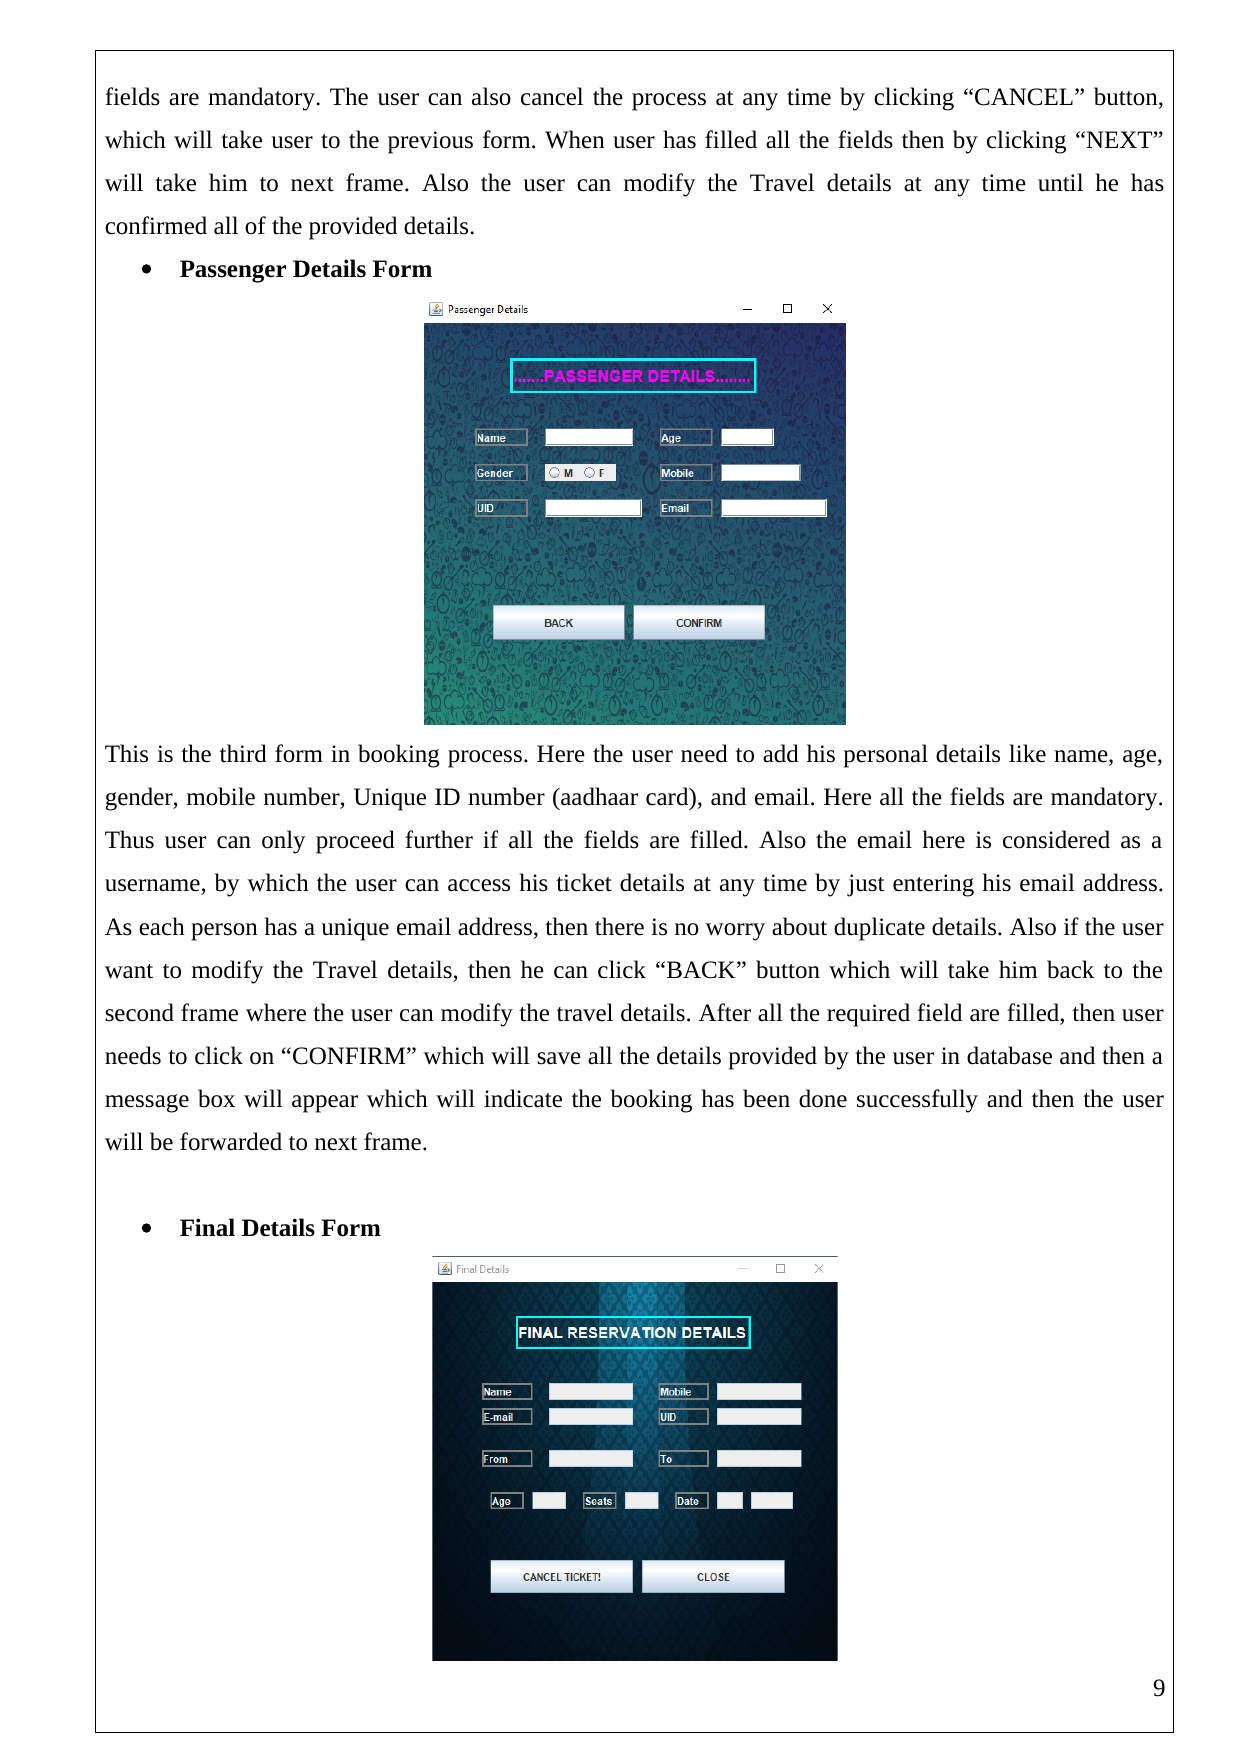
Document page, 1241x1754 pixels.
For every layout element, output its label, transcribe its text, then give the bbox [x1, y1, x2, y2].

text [104, 82, 1165, 240]
picture [424, 297, 846, 725]
picture [432, 1256, 838, 1661]
list Passenger Details Form [142, 254, 1165, 283]
list Final Details Form [142, 1213, 1165, 1242]
text This is the third form in booking process. Here the user need to add his personal details like name, age, gender, mobile number, Unique ID number (aadhaar card), and email. Here all the fields are mandatory. Thus user can only proceed further if all the fields are filled. Also the email here is considered as a username, by which the user can access his ticket details at any time by just entering his email address. As each person has a unique email address, then there is no worry about duplicate details. Also if the user want to modify the Travel details, then he can click “BACK” button which will take him back to the second frame where the user can modify the travel details. After all the required field are filled, then user needs to click on “CONFIRM” which will save all the details provided by the user in database and then a message box will appear which will indicate the booking has been done successfully and then the user will be forwarded to next frame. [104, 739, 1165, 1156]
